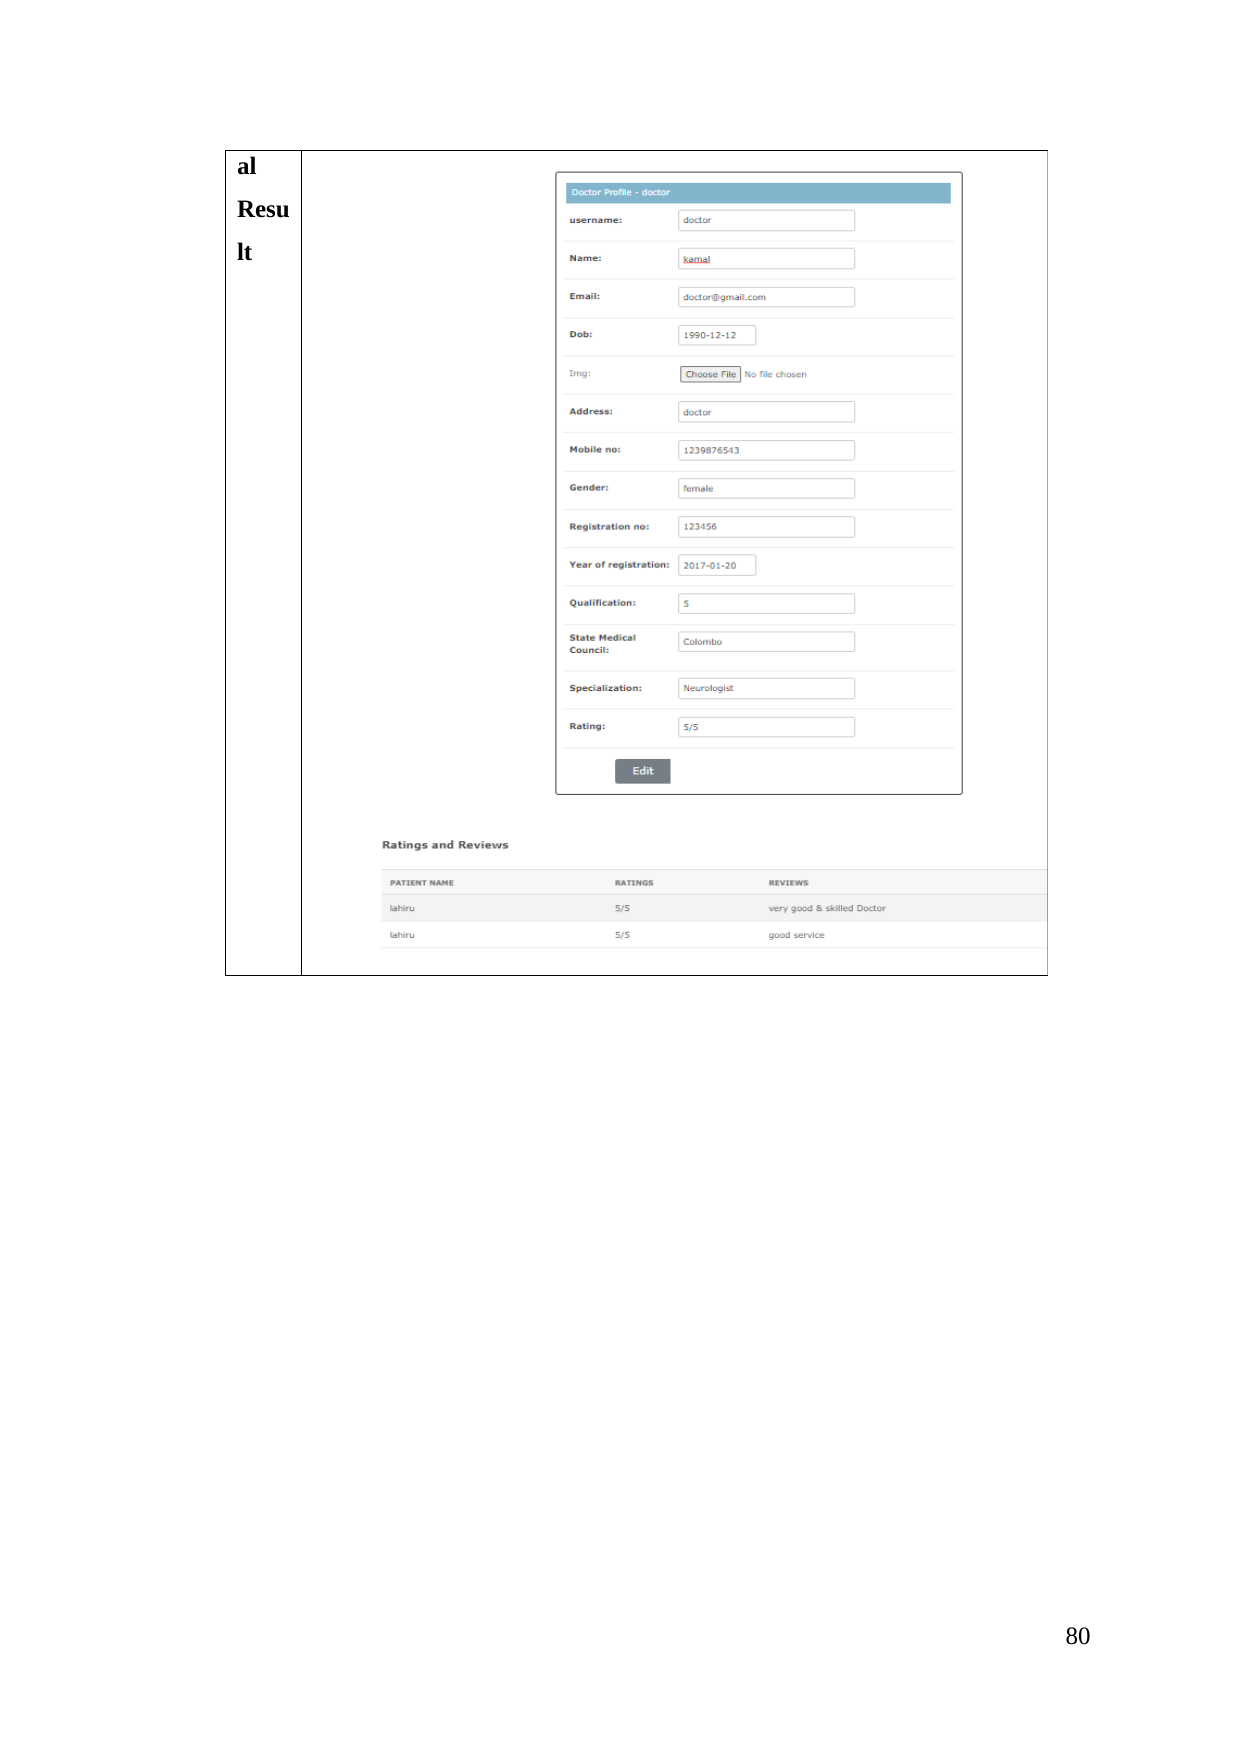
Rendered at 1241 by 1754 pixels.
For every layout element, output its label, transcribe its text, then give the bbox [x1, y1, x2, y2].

table_cell Actual Result [226, 151, 301, 975]
table_cell [302, 151, 312, 975]
picture [312, 151, 1048, 975]
